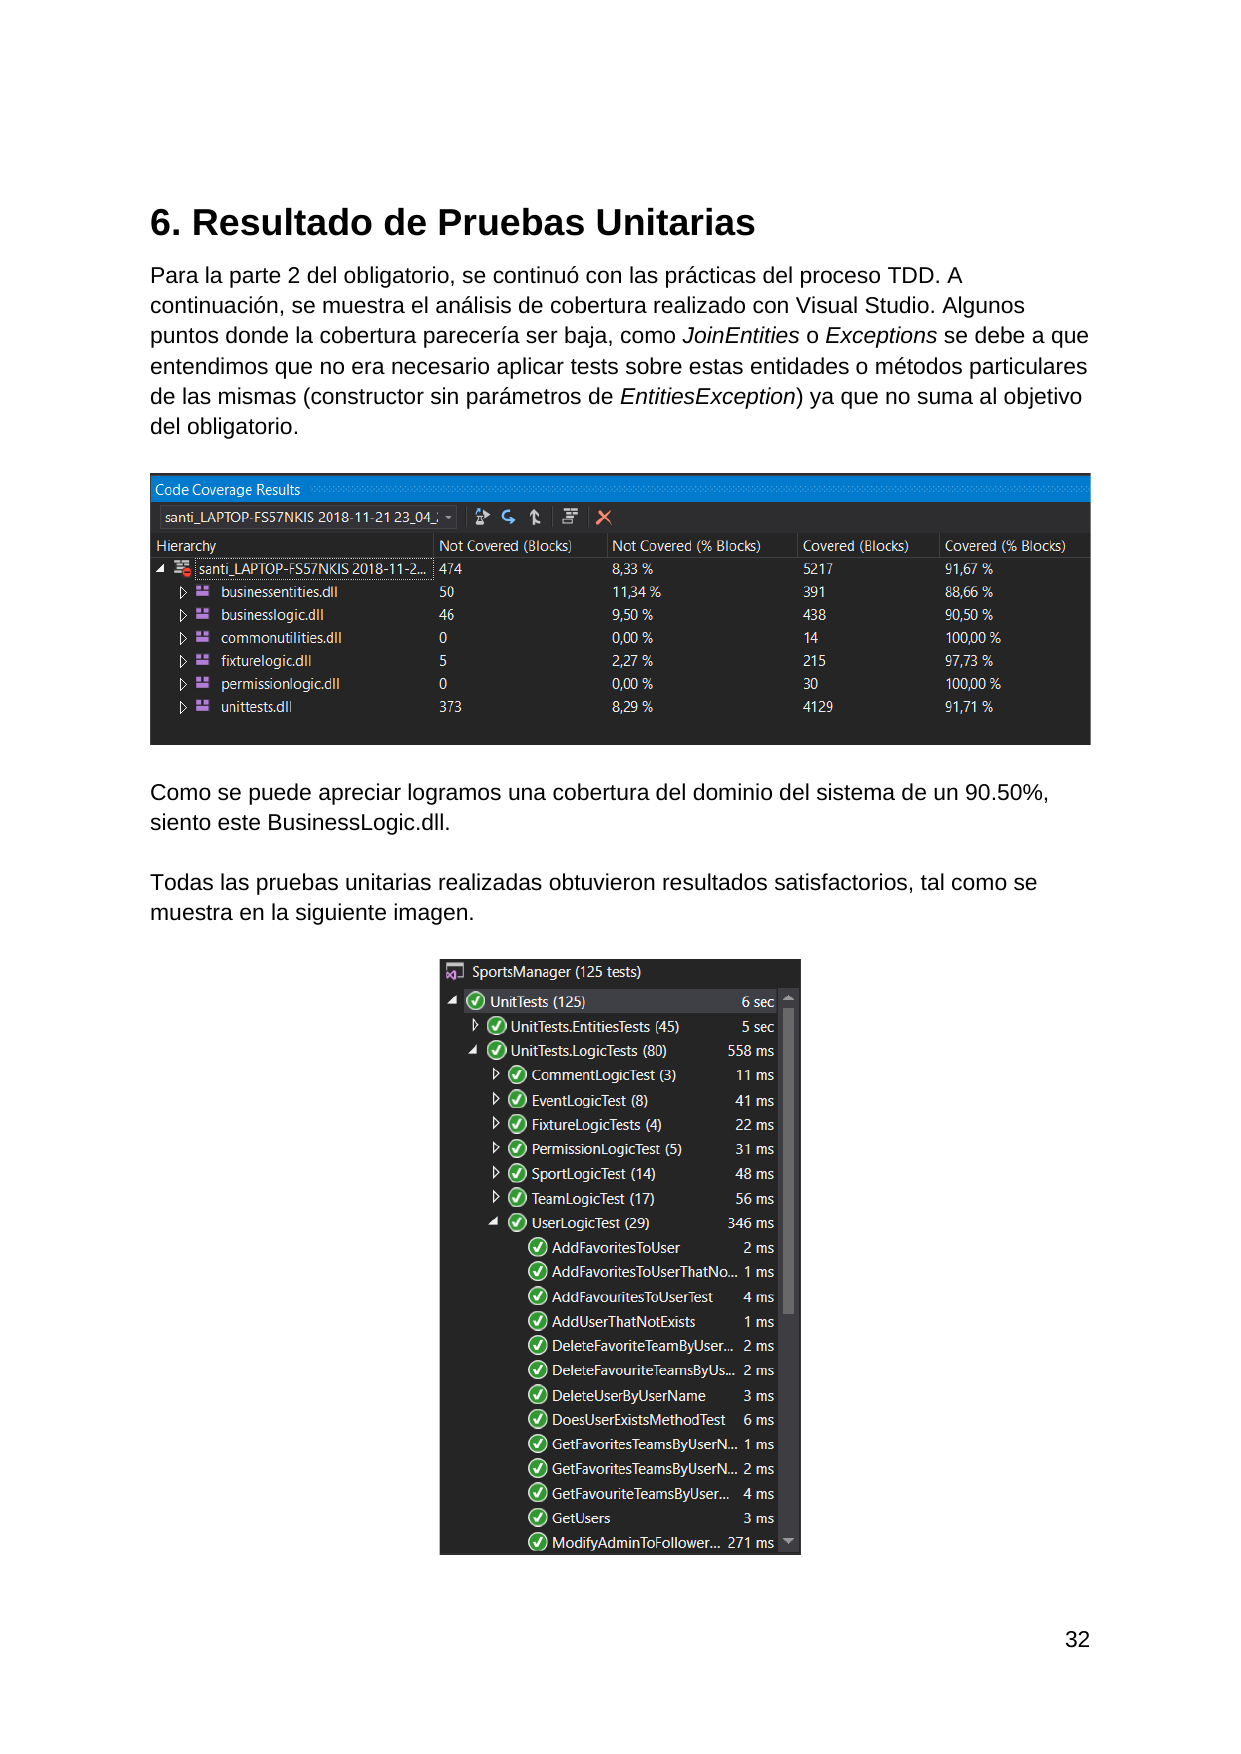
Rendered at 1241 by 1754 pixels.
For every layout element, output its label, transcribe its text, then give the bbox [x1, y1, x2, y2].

subtitle 6. Resultado de Pruebas Unitarias [150, 200, 1090, 243]
text Para la parte 2 del obligatorio, se continuó con las prácticas del proceso TDD. A continuación, se muestra el análisis de cobertura realizado con Visual Studio. Algunos puntos donde la cobertura parecería ser baja, como JoinEntities o Exceptions se debe a que entendimos que no era necesario aplicar tests sobre estas entidades o métodos particulares de las mismas (constructor sin parámetros de EntitiesException) ya que no suma al objetivo del obligatorio. [150, 262, 1090, 439]
picture [150, 473, 1091, 745]
text Todas las pruebas unitarias realizadas obtuvieron resultados satisfactorios, tal como se muestra en la siguiente imagen. [150, 869, 1090, 926]
picture [439, 959, 801, 1555]
text Como se puede apreciar logramos una cobertura del dominio del sistema de un 90.50%, siento este BusinessLogic.dll. [150, 778, 1090, 835]
